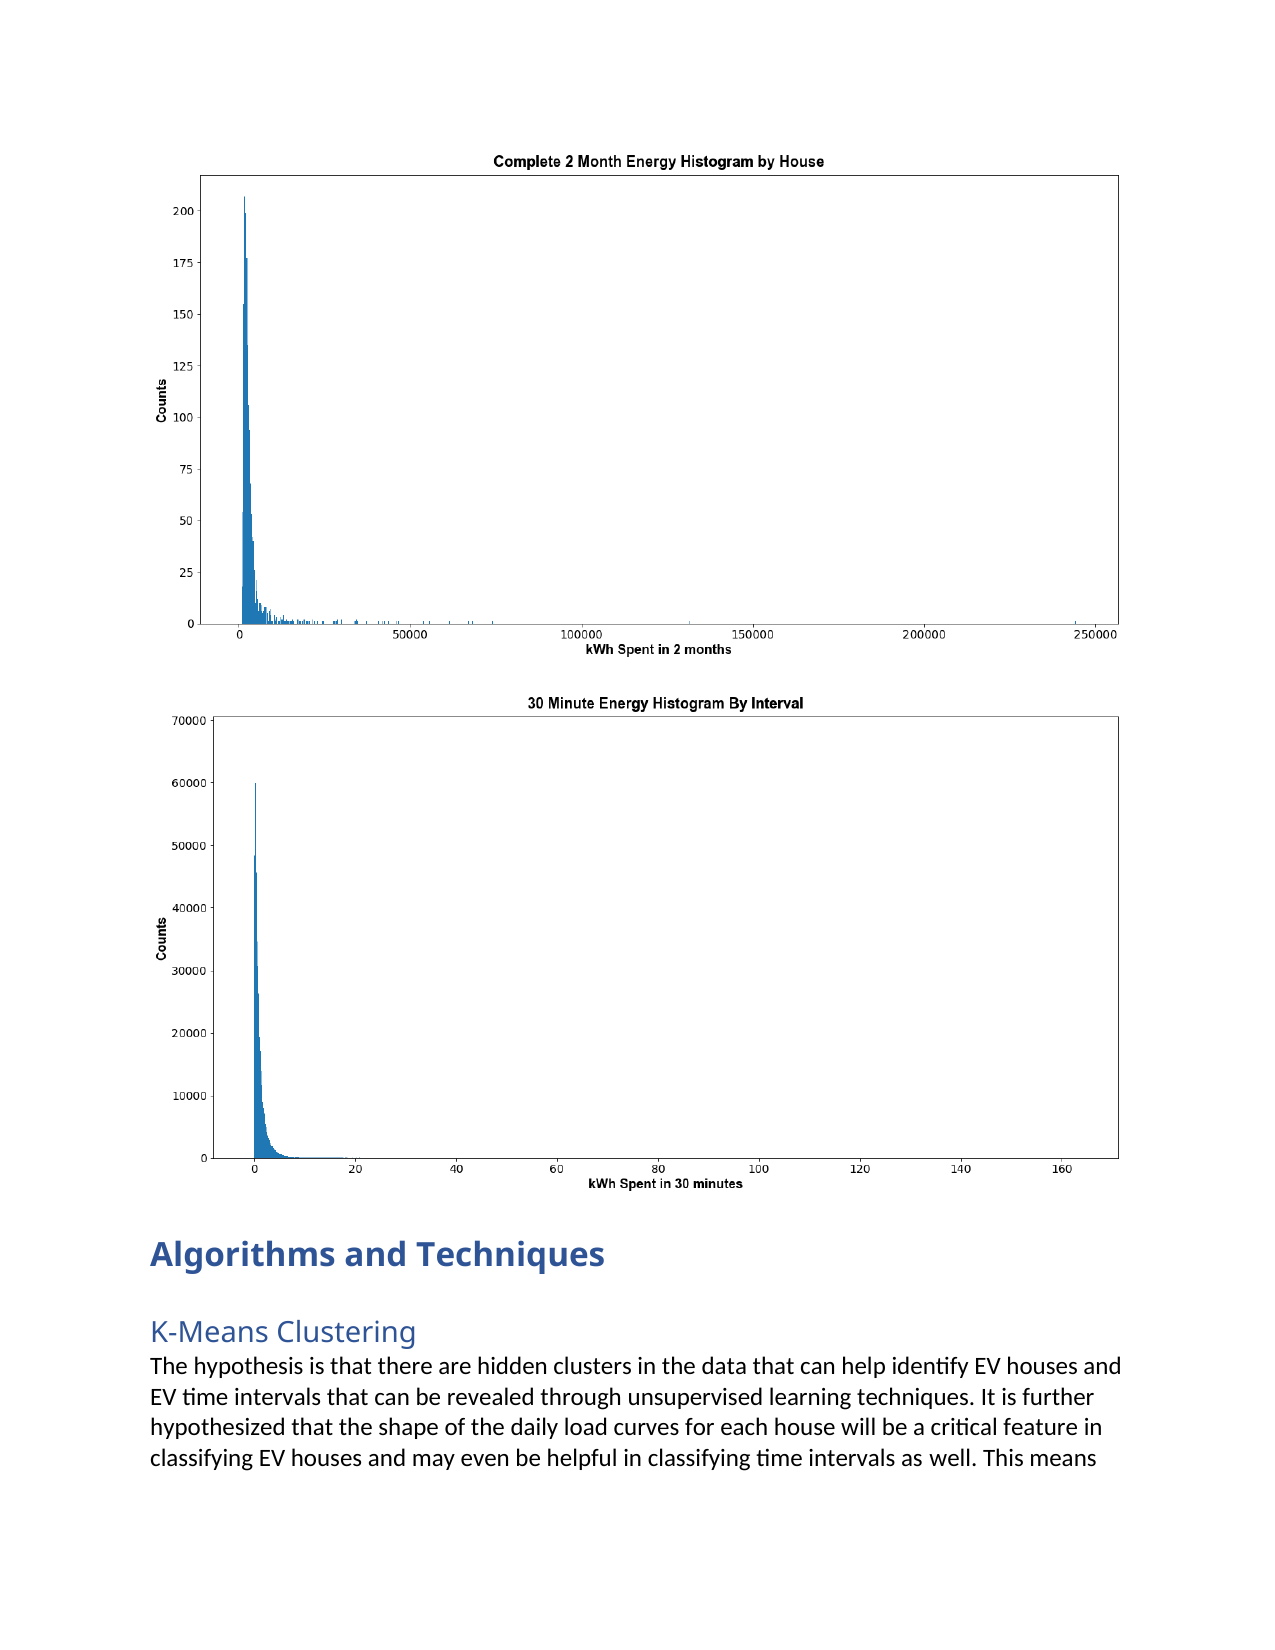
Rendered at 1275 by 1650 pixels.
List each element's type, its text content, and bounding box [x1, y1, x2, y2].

picture [150, 150, 1125, 662]
subtitle Algorithms and Techniques [150, 1231, 1125, 1276]
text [150, 1351, 1125, 1473]
picture [150, 691, 1125, 1196]
subtitle K-Means Clustering [150, 1311, 1125, 1351]
